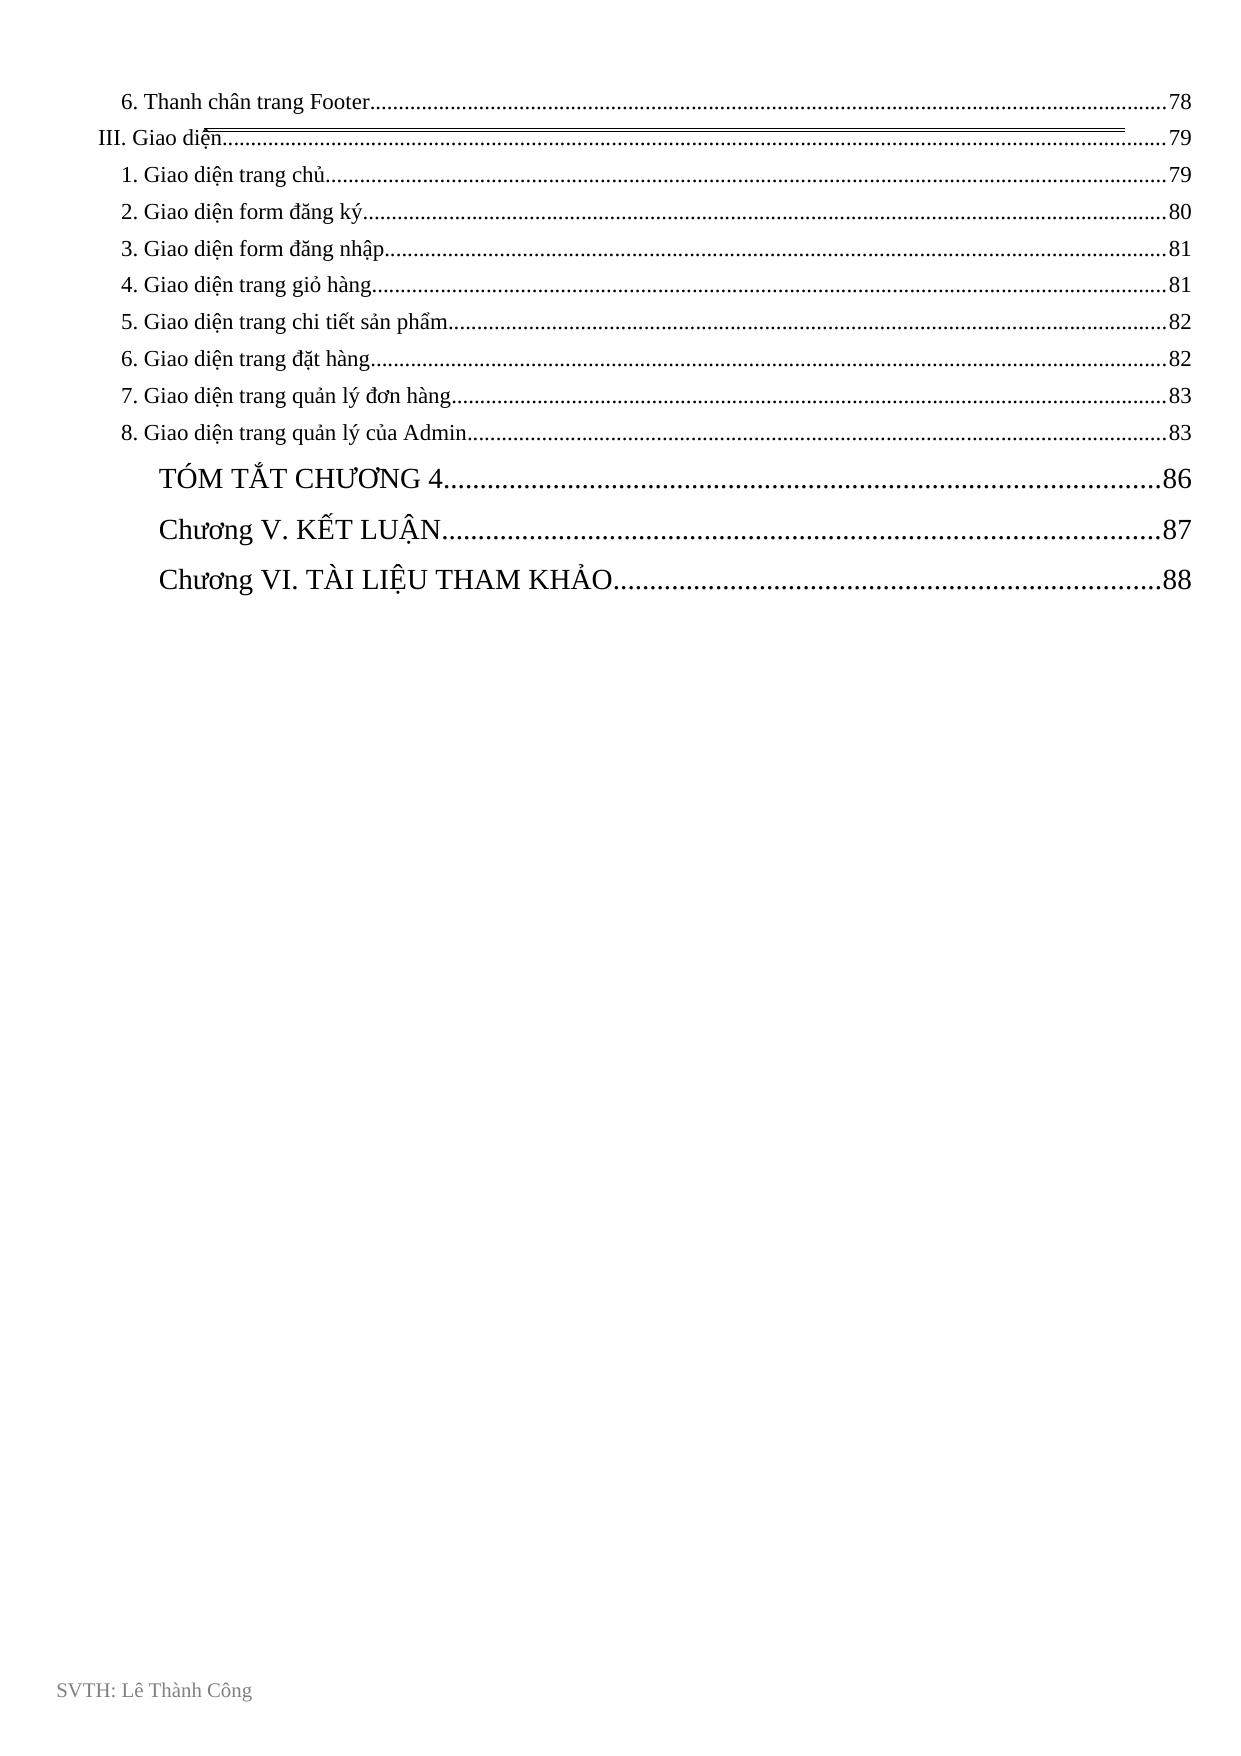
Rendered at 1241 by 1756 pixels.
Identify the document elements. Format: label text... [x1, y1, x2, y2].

text Chương V. KẾT LUẬN 87 [159, 512, 1165, 545]
text 6. Giao diện trang đặt hàng 82 [121, 345, 1165, 371]
text 3. Giao diện form đăng nhập 81 [121, 235, 1165, 261]
text 6. Thanh chân trang Footer 78 [121, 88, 1165, 114]
text 8. Giao diện trang quản lý của Admin 83 [121, 419, 1165, 445]
text III. Giao diện 79 [98, 124, 1165, 151]
text 4. Giao diện trang giỏ hàng 81 [121, 272, 1165, 298]
text 1. Giao diện trang chủ 79 [121, 161, 1165, 188]
text 7. Giao diện trang quản lý đơn hàng 83 [121, 382, 1165, 408]
text 2. Giao diện form đăng ký 80 [121, 198, 1165, 224]
text TÓM TẮT CHƯƠNG 4 86 [159, 462, 1165, 495]
text 5. Giao diện trang chi tiết sản phẩm 82 [121, 308, 1165, 335]
text Chương VI. TÀI LIỆU THAM KHẢO 88 [159, 562, 1165, 596]
